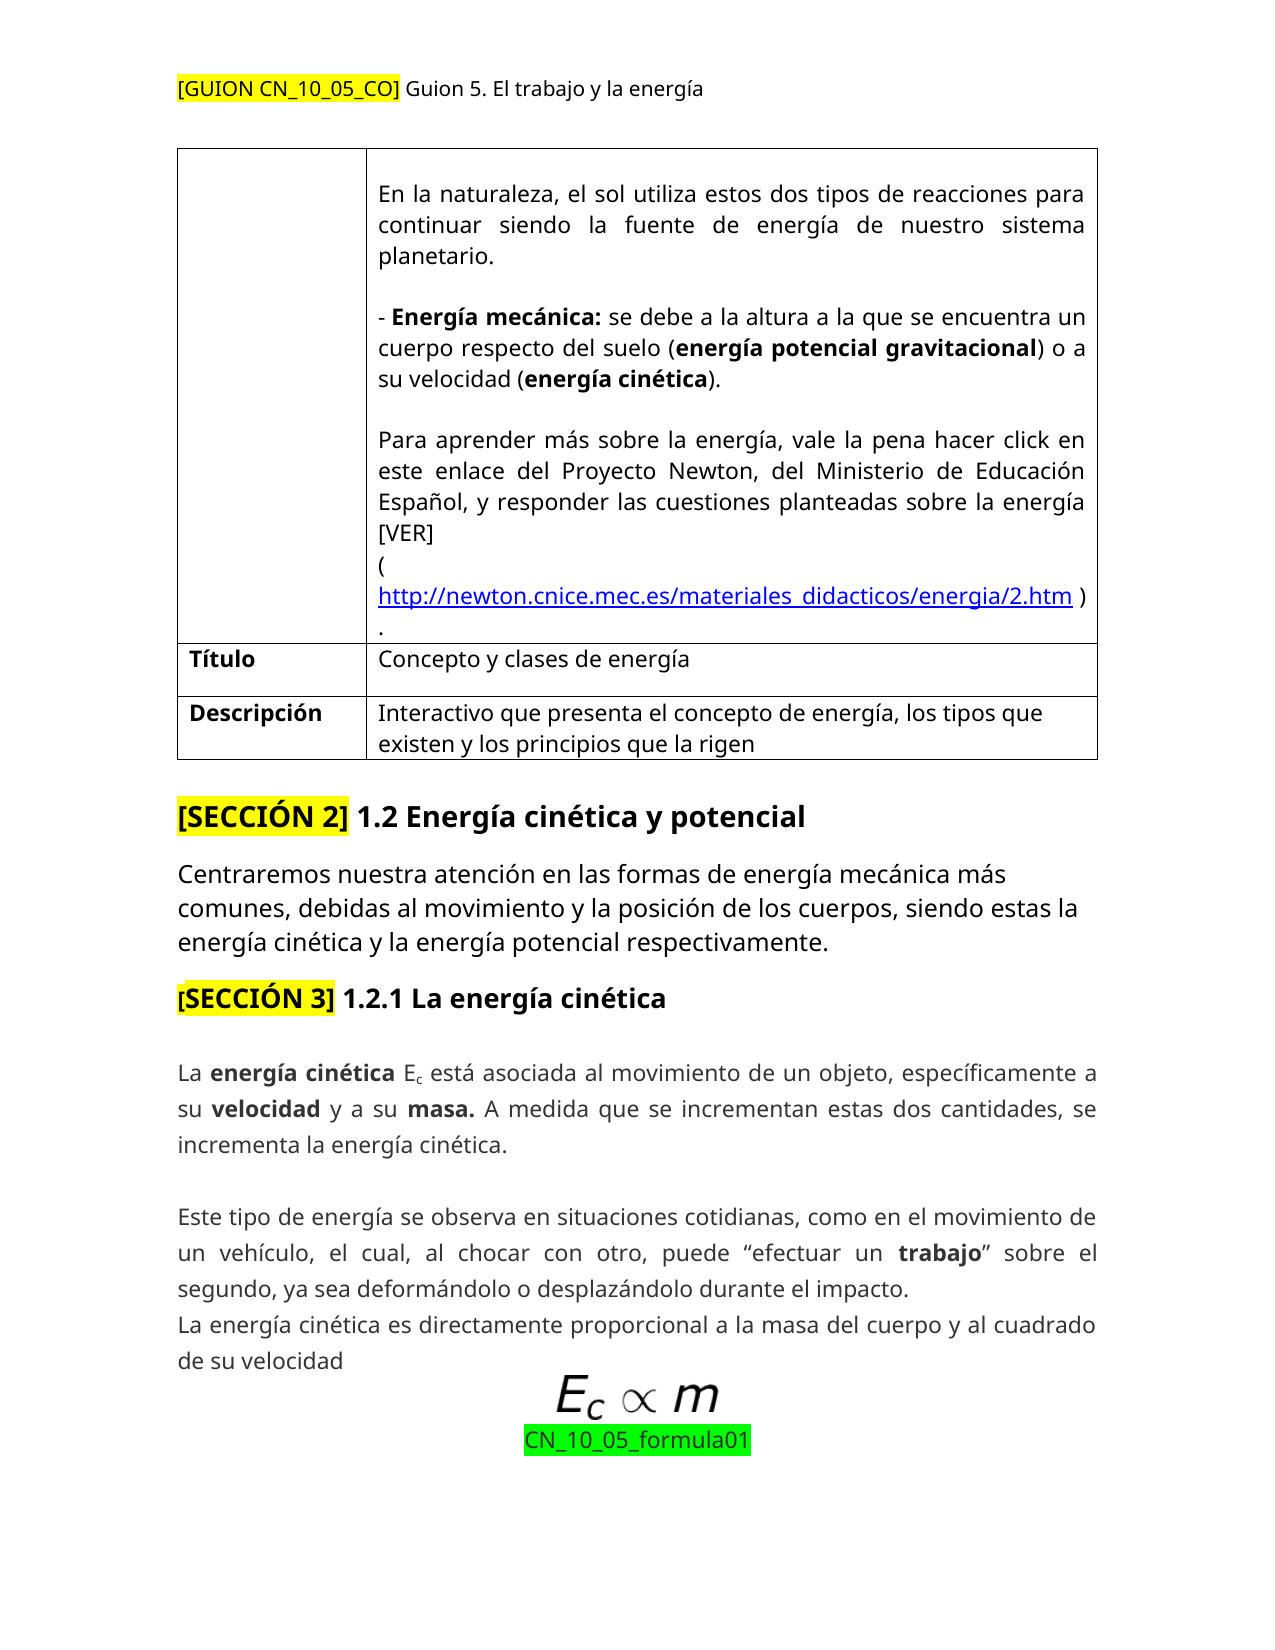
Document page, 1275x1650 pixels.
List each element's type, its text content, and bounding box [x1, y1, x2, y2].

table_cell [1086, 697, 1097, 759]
table_cell Concepto y clases de energía [367, 644, 1097, 696]
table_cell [367, 149, 1097, 642]
text La energía cinética es directamente proporcional a la masa del cuerpo y al cuadrado de su velocidad [177, 1304, 1098, 1376]
text [SECCIÓN 2] 1.2 Energía cinética y potencial [349, 796, 1098, 836]
text CN_10_05_formula01 [177, 1419, 1098, 1456]
table_cell Título [178, 644, 366, 696]
text La energía cinética Ec está asociada al movimiento de un objeto, específicamente a su velocidad y a su masa. A medida que se incrementan estas dos cantidades, se incrementa la energía cinética. [177, 1052, 1098, 1160]
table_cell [178, 149, 366, 642]
table_cell Descripción [178, 697, 366, 759]
subtitle [SECCIÓN 3] 1.2.1 La energía cinética [177, 979, 1035, 1016]
text Este tipo de energía se observa en situaciones cotidianas, como en el movimiento de un vehículo, el cual, al chocar con otro, puede “efectuar un trabajo” sobre el segundo, ya sea deformándolo o desplazándolo durante el impacto. [177, 1196, 1098, 1304]
text Centraremos nuestra atención en las formas de energía mecánica más comunes, debidas al movimiento y la posición de los cuerpos, siendo estas la energía cinética y la energía potencial respectivamente. [177, 857, 1098, 959]
picture [556, 1375, 719, 1420]
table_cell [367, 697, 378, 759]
